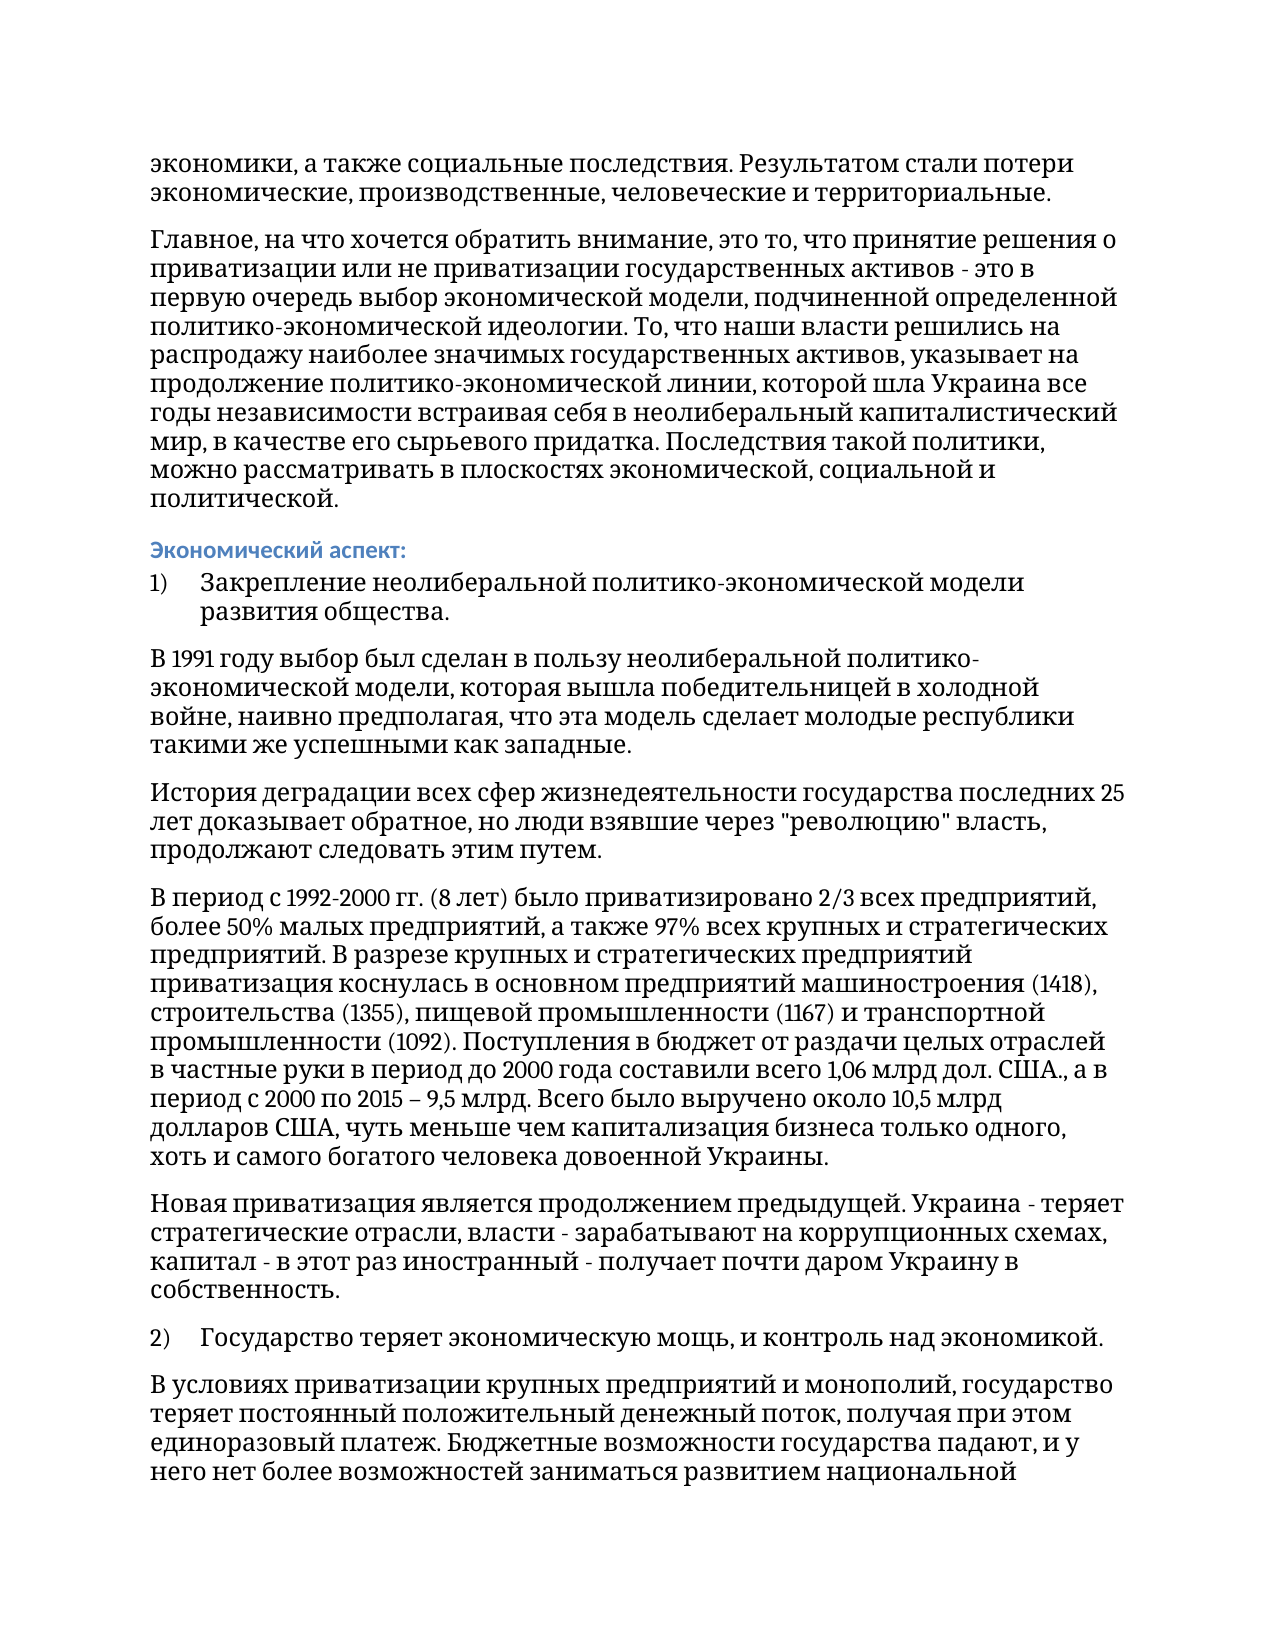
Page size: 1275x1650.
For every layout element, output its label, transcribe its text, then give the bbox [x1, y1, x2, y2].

text Новая приватизация является продолжением предыдущей. Украина - теряет стратегические отрасли, власти - зарабатывают на коррупционных схемах, капитал - в этот раз иностранный - получает почти даром Украину в собственность. [150, 1190, 1125, 1305]
subtitle Экономический аспект: [150, 534, 1125, 565]
text Главное, на что хочется обратить внимание, это то, что принятие решения о приватизации или не приватизации государственных активов - это в первую очередь выбор экономической модели, подчиненной определенной политико-экономической идеологии. То, что наши власти решились на распродажу наиболее значимых государственных активов, указывает на продолжение политико-экономической линии, которой шла Украина все годы независимости встраивая себя в неолиберальный капиталистический мир, в качестве его сырьевого придатка. Последствия такой политики, можно рассматривать в плоскостях экономической, социальной и политической. [150, 226, 1125, 514]
list Закрепление неолиберальной политико-экономической модели развития общества. [150, 569, 1125, 626]
text В 1991 году выбор был сделан в пользу неолиберальной политико-экономической модели, которая вышла победительницей в холодной войне, наивно предполагая, что эта модель сделает молодые республики такими же успешными как западные. [150, 645, 1125, 760]
text В период с 1992-2000 гг. (8 лет) было приватизировано 2/3 всех предприятий, более 50% малых предприятий, а также 97% всех крупных и стратегических предприятий. В разрезе крупных и стратегических предприятий приватизация коснулась в основном предприятий машиностроения (1418), строительства (1355), пищевой промышленности (1167) и транспортной промышленности (1092). Поступления в бюджет от раздачи целых отраслей в частные руки в период до 2000 года составили всего 1,06 млрд дол. США., а в период с 2000 по 2015 – 9,5 млрд. Всего было выручено около 10,5 млрд долларов США, чуть меньше чем капитализация бизнеса только одного, хоть и самого богатого человека довоенной Украины. [150, 884, 1125, 1171]
text История деградации всех сфер жизнедеятельности государства последних 25 лет доказывает обратное, но люди взявшие через "революцию" власть, продолжают следовать этим путем. [150, 779, 1125, 865]
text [150, 150, 1125, 207]
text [150, 1371, 1125, 1486]
list Государство теряет экономическую мощь, и контроль над экономикой. [150, 1324, 1125, 1353]
